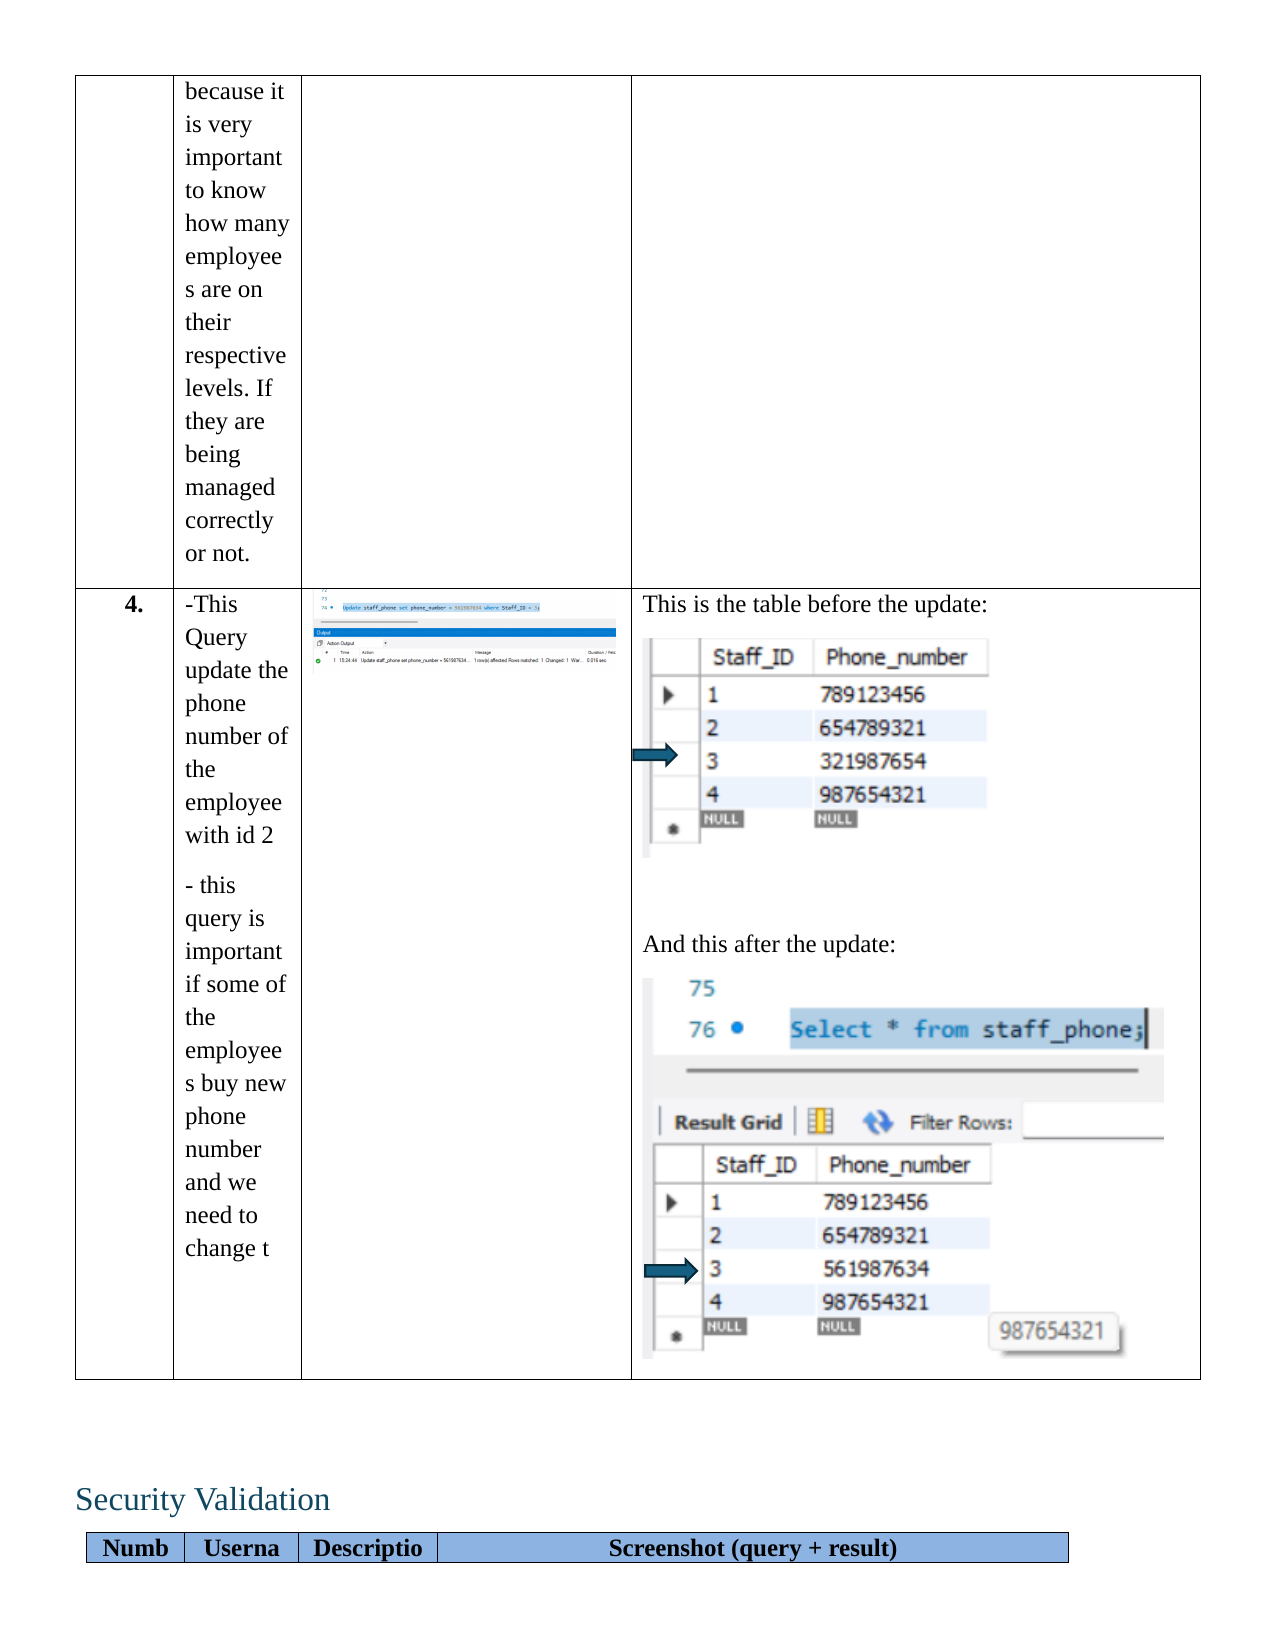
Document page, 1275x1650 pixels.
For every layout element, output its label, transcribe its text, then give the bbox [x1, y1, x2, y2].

picture [642, 638, 993, 858]
table_cell -This Query update the phone number of the employee with id 2 - this query is important if some of the employees buy new phone number and we need to change t [174, 589, 301, 1379]
table_cell [76, 76, 173, 588]
table_cell This is the table before the update: And this after the update: [632, 589, 1200, 1379]
table_header Number [87, 1533, 184, 1562]
picture [642, 978, 1164, 1359]
table_cell [76, 589, 173, 1379]
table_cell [174, 76, 301, 588]
subtitle Security Validation [75, 1480, 1200, 1518]
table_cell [632, 76, 1200, 588]
table_header Username [185, 1533, 298, 1562]
picture [312, 589, 616, 674]
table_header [299, 1533, 437, 1562]
table_cell [302, 589, 631, 1379]
table_cell [302, 76, 631, 588]
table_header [438, 1533, 1068, 1562]
